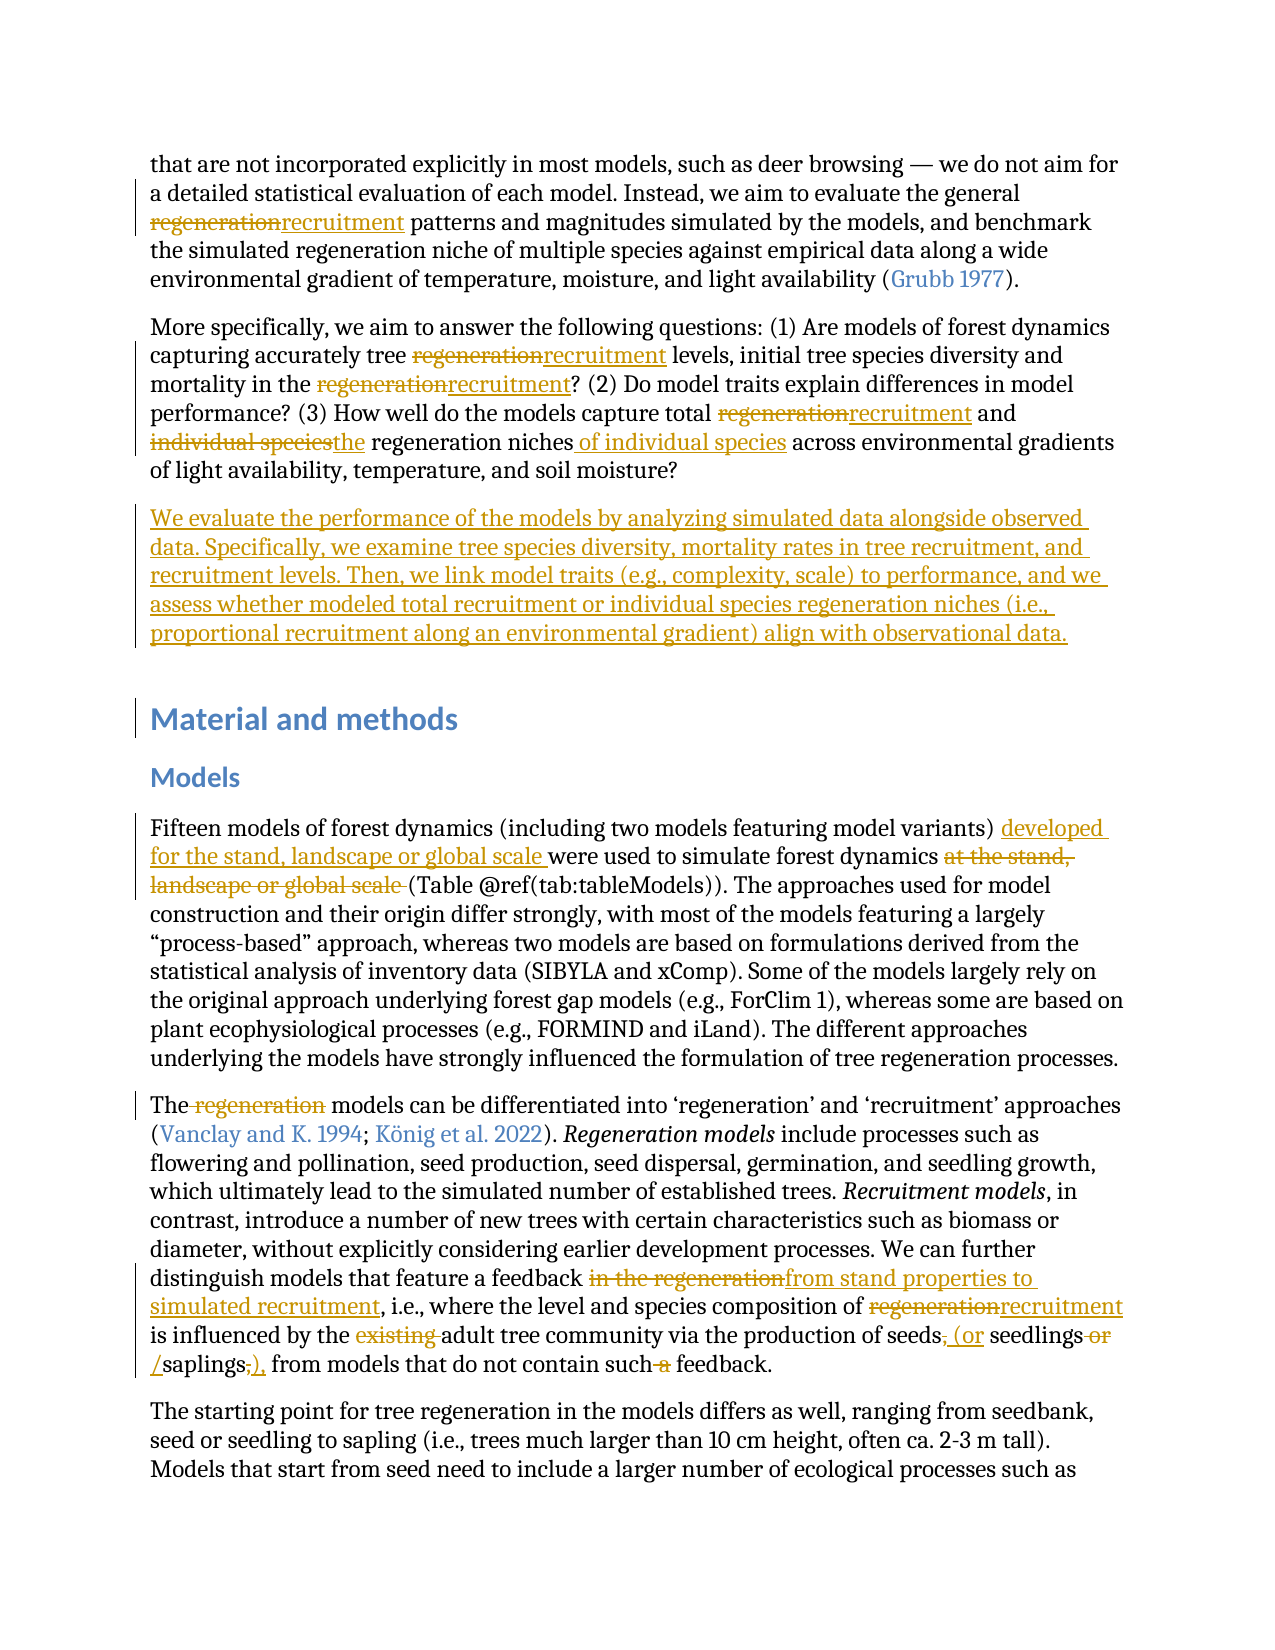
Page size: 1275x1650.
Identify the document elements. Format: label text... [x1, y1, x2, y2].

subtitle Models [150, 759, 1125, 795]
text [150, 1397, 1125, 1483]
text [150, 150, 1125, 294]
subtitle Material and methods [150, 697, 1125, 738]
text More specifically, we aim to answer the following questions: (1) Are models of forest dynamics capturing accurately tree levels, initial tree species diversity and mortality in the ? (2) Do model traits explain differences in model performance? (3) How well do the models capture total and regeneration niches across environmental gradients of light availability, temperature, and soil moisture? [150, 312, 1125, 485]
text Fifteen models of forest dynamics (including two models featuring model variants) were used to simulate forest dynamics (Table @ref(tab:tableModels)). The approaches used for model construction and their origin differ strongly, with most of the models featuring a largely “process-based” approach, whereas two models are based on formulations derived from the statistical analysis of inventory data (SIBYLA and xComp). Some of the models largely rely on the original approach underlying forest gap models (e.g., ForClim 1), whereas some are based on plant ecophysiological processes (e.g., FORMIND and iLand). The different approaches underlying the models have strongly influenced the formulation of tree regeneration processes. [150, 813, 1125, 1072]
text The models can be differentiated into ‘regeneration’ and ‘recruitment’ approaches (Vanclay and K. 1994; König et al. 2022). Regeneration models include processes such as flowering and pollination, seed production, seed dispersal, germination, and seedling growth, which ultimately lead to the simulated number of established trees. Recruitment models, in contrast, introduce a number of new trees with certain characteristics such as biomass or diameter, without explicitly considering earlier development processes. We can further distinguish models that feature a feedback , i.e., where the level and species composition of is influenced by the adult tree community via the production of seeds seedlingssaplings from models that do not contain such feedback. [150, 1091, 1125, 1378]
